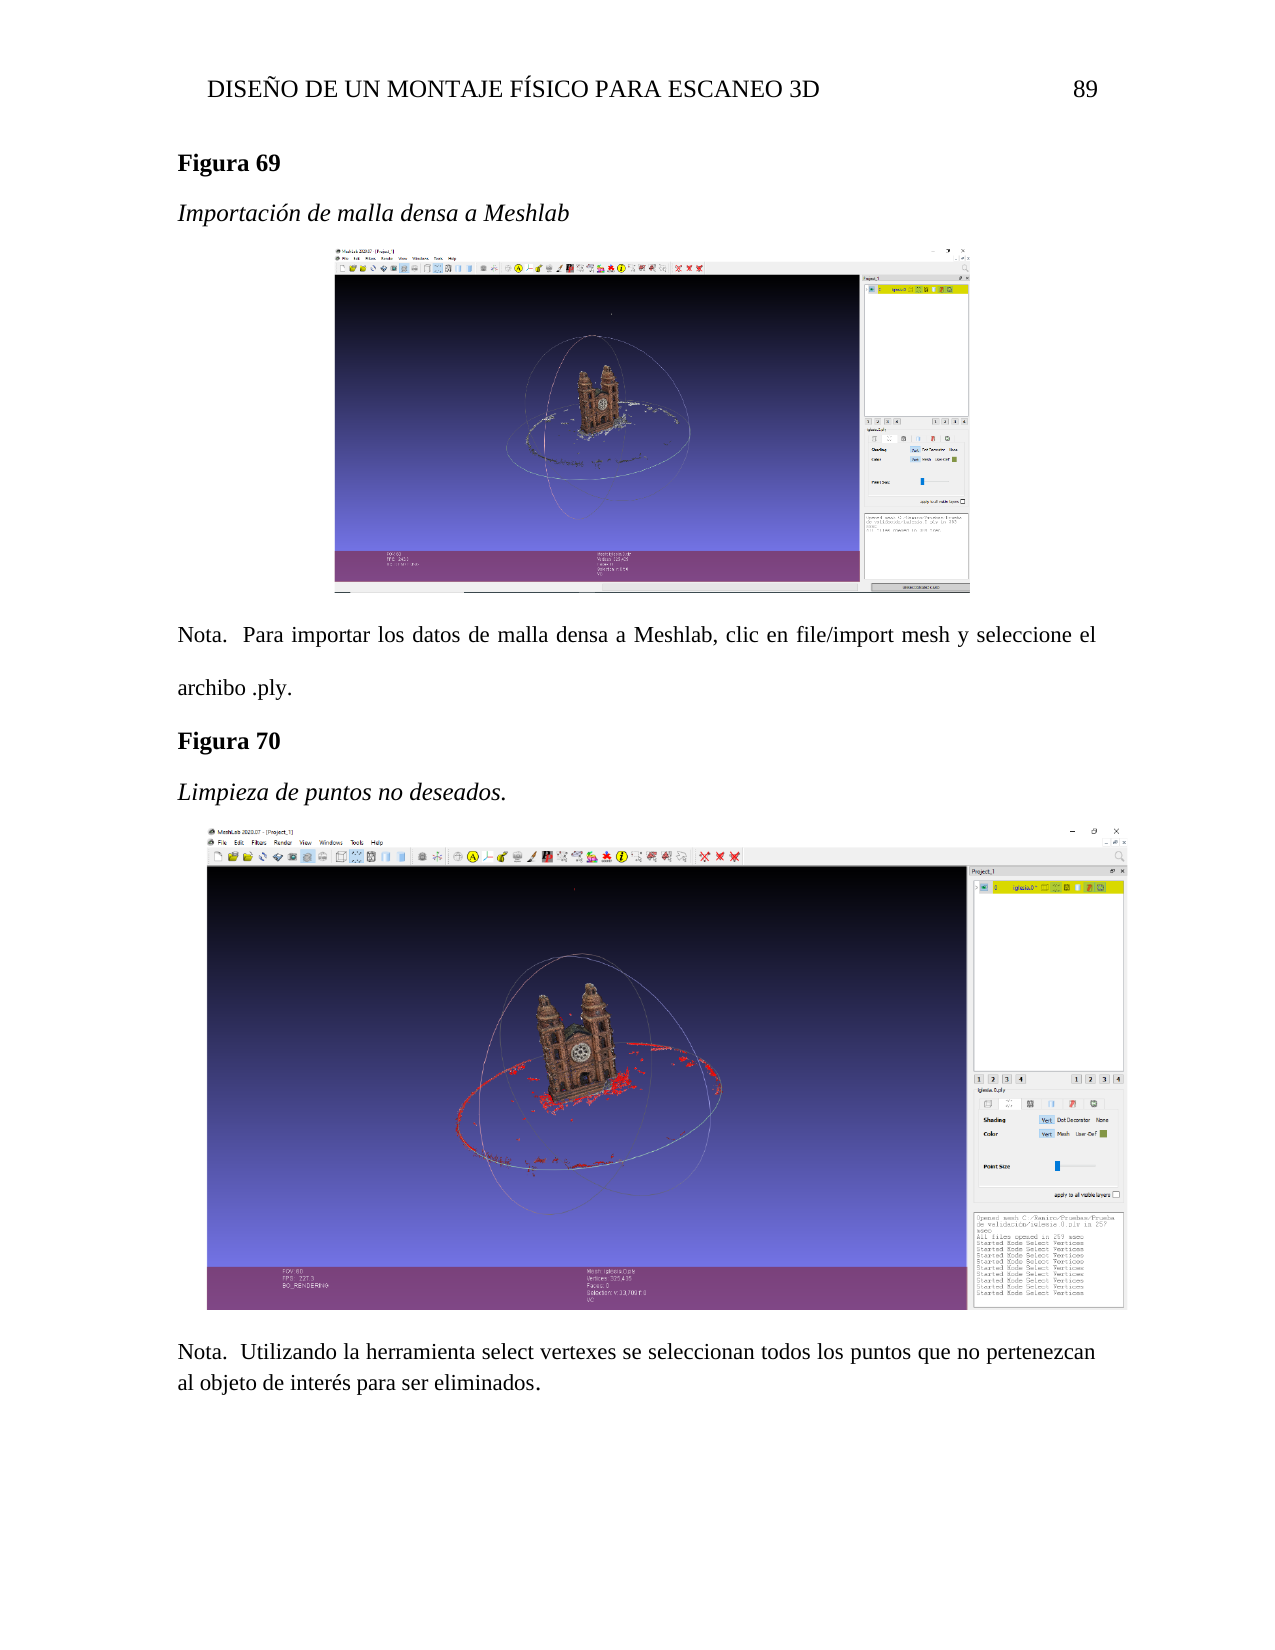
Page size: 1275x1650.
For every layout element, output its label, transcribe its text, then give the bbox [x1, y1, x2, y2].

picture [206, 826, 1128, 1310]
text Figura 70 Limpieza de puntos no deseados. [177, 726, 1098, 805]
text Nota. Utilizando la herramienta select vertexes se seleccionan todos los puntos que no pertenezcan al objeto de interés para ser eliminados. [177, 1338, 1098, 1396]
text Nota. Para importar los datos de malla densa a Meshlab, clic en file/import mesh y seleccione el archibo .ply. [177, 621, 1098, 700]
picture [334, 247, 970, 593]
text Figura 69 Importación de malla densa a Meshlab [177, 148, 1098, 227]
